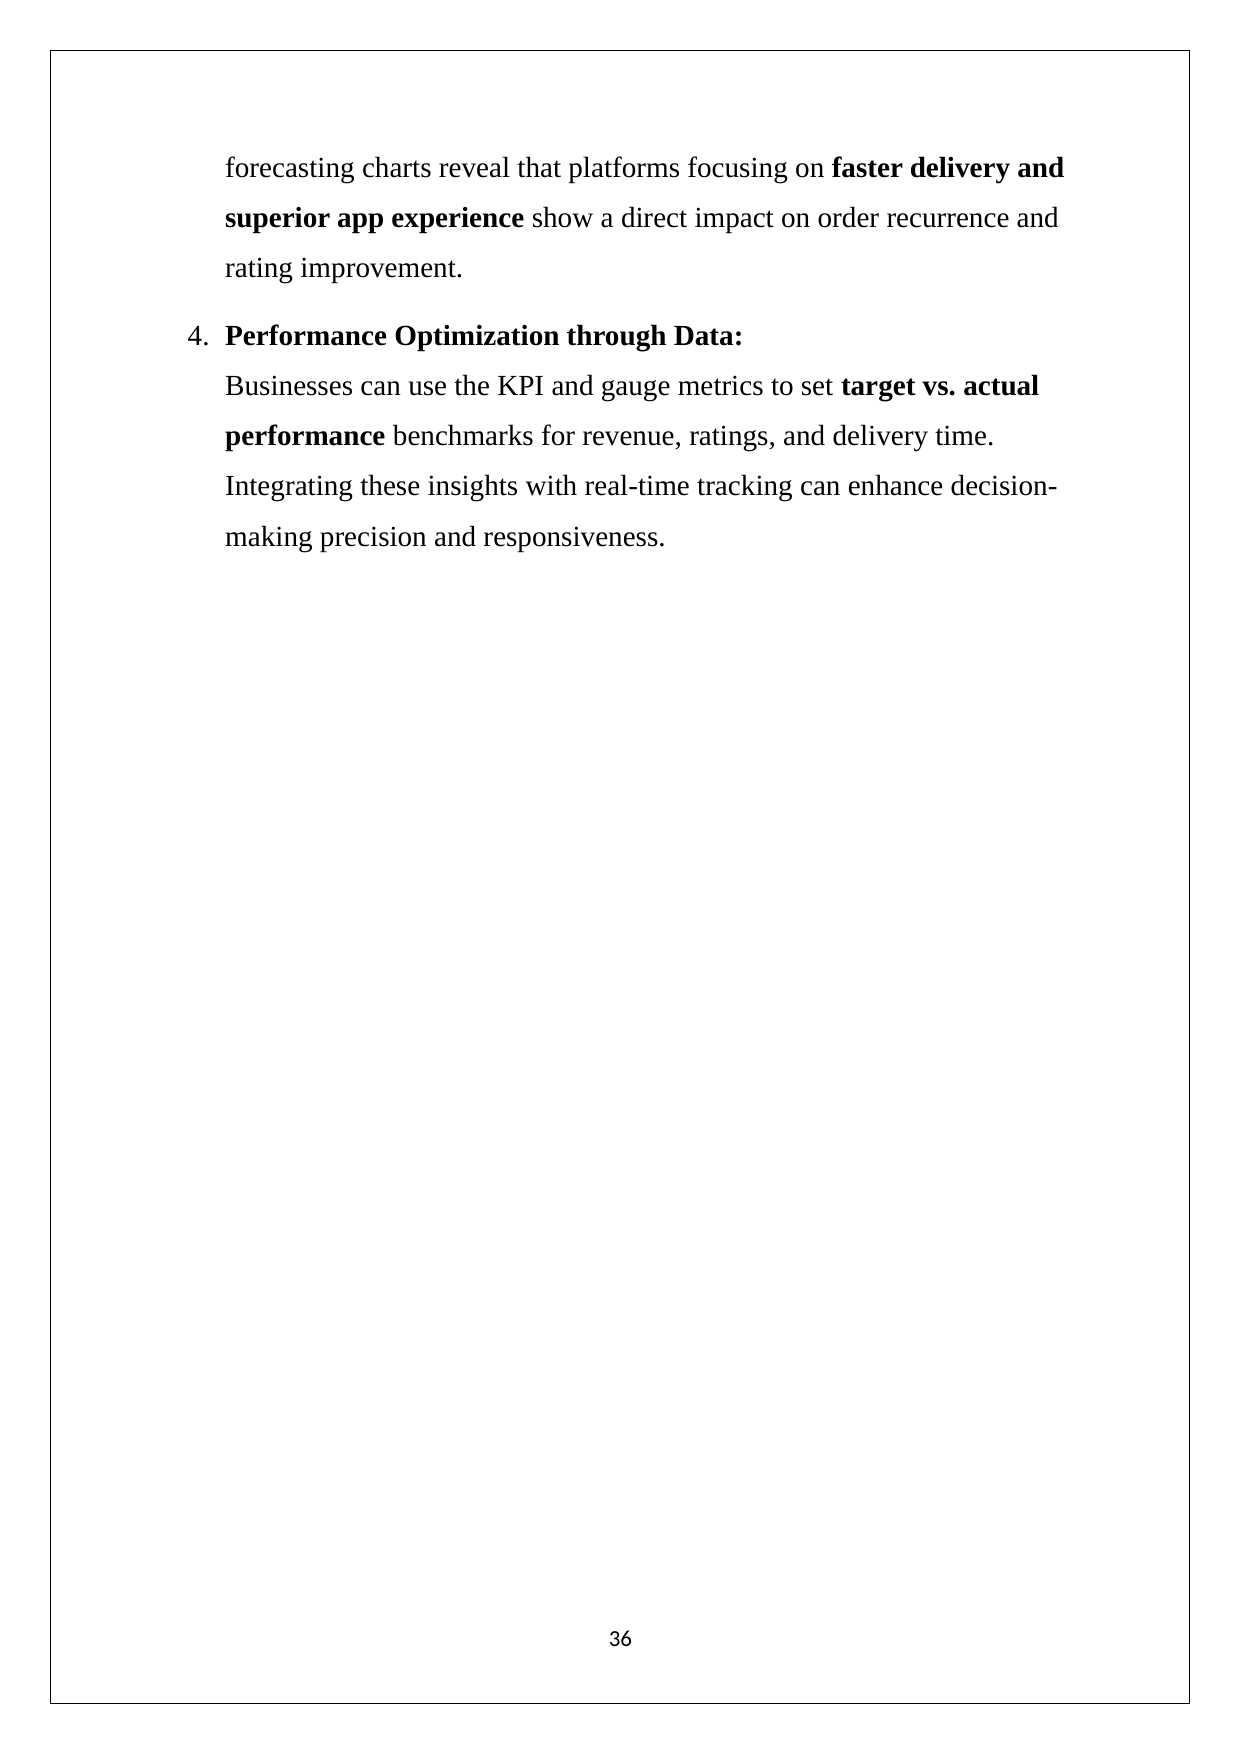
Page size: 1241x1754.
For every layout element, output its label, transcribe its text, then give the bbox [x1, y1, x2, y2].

list Performance Optimization through Data: Businesses can use the KPI and gauge metrics to set target vs. actual performance benchmarks for revenue, ratings, and delivery time. Integrating these insights with real-time tracking can enhance decision-making precision and responsiveness. [187, 318, 1090, 552]
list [187, 150, 1090, 284]
